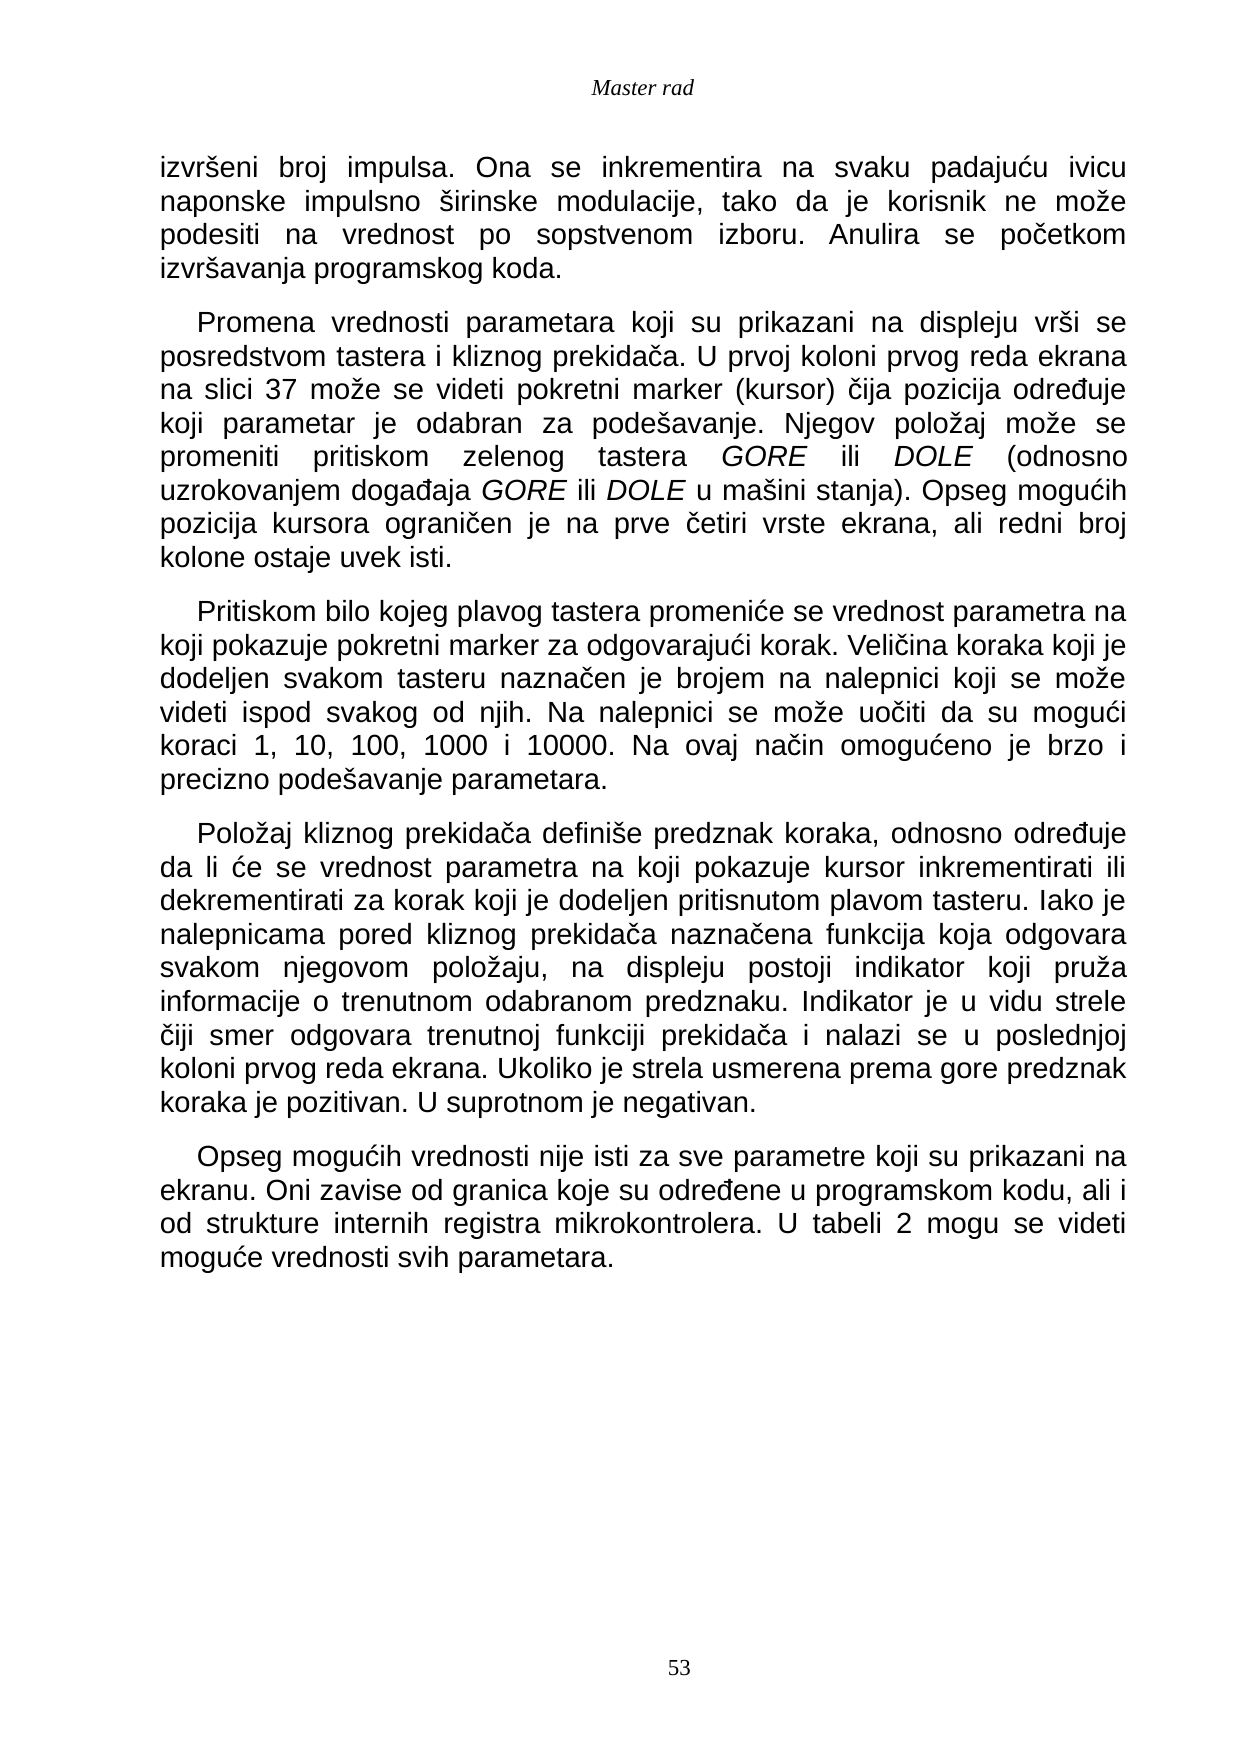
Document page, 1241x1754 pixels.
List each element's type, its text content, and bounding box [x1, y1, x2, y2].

text Promena vrednosti parametara koji su prikazani na displeju vrši se posredstvom tastera i kliznog prekidača. U prvoj koloni prvog reda ekrana na slici 37 može se videti pokretni marker (kursor) čija pozicija određuje koji parametar je odabran za podešavanje. Njegov položaj može se promeniti pritiskom zelenog tastera GORE ili DOLE (odnosno uzrokovanjem događaja GORE ili DOLE u mašini stanja). Opseg mogućih pozicija kursora ograničen je na prve četiri vrste ekrana, ali redni broj kolone ostaje uvek isti. [159, 305, 1128, 573]
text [159, 150, 1128, 284]
text Pritiskom bilo kojeg plavog tastera promeniće se vrednost parametra na koji pokazuje pokretni marker za odgovarajući korak. Veličina koraka koji je dodeljen svakom tasteru naznačen je brojem na nalepnici koji se može videti ispod svakog od njih. Na nalepnici se može uočiti da su mogući koraci 1, 10, 100, 1000 i 10000. Na ovaj način omogućeno je brzo i precizno podešavanje parametara. [159, 594, 1128, 795]
text Opseg mogućih vrednosti nije isti za sve parametre koji su prikazani na ekranu. Oni zavise od granica koje su određene u programskom kodu, ali i od strukture internih registra mikrokontrolera. U tabeli 2 mogu se videti moguće vrednosti svih parametara. [159, 1139, 1128, 1273]
text Položaj kliznog prekidača definiše predznak koraka, odnosno određuje da li će se vrednost parametra na koji pokazuje kursor inkrementirati ili dekrementirati za korak koji je dodeljen pritisnutom plavom tasteru. Iako je nalepnicama pored kliznog prekidača naznačena funkcija koja odgovara svakom njegovom položaju, na displeju postoji indikator koji pruža informacije o trenutnom odabranom predznaku. Indikator je u vidu strele čiji smer odgovara trenutnoj funkciji prekidača i nalazi se u poslednjoj koloni prvog reda ekrana. Ukoliko je strela usmerena prema gore predznak koraka je pozitivan. U suprotnom je negativan. [159, 816, 1128, 1118]
